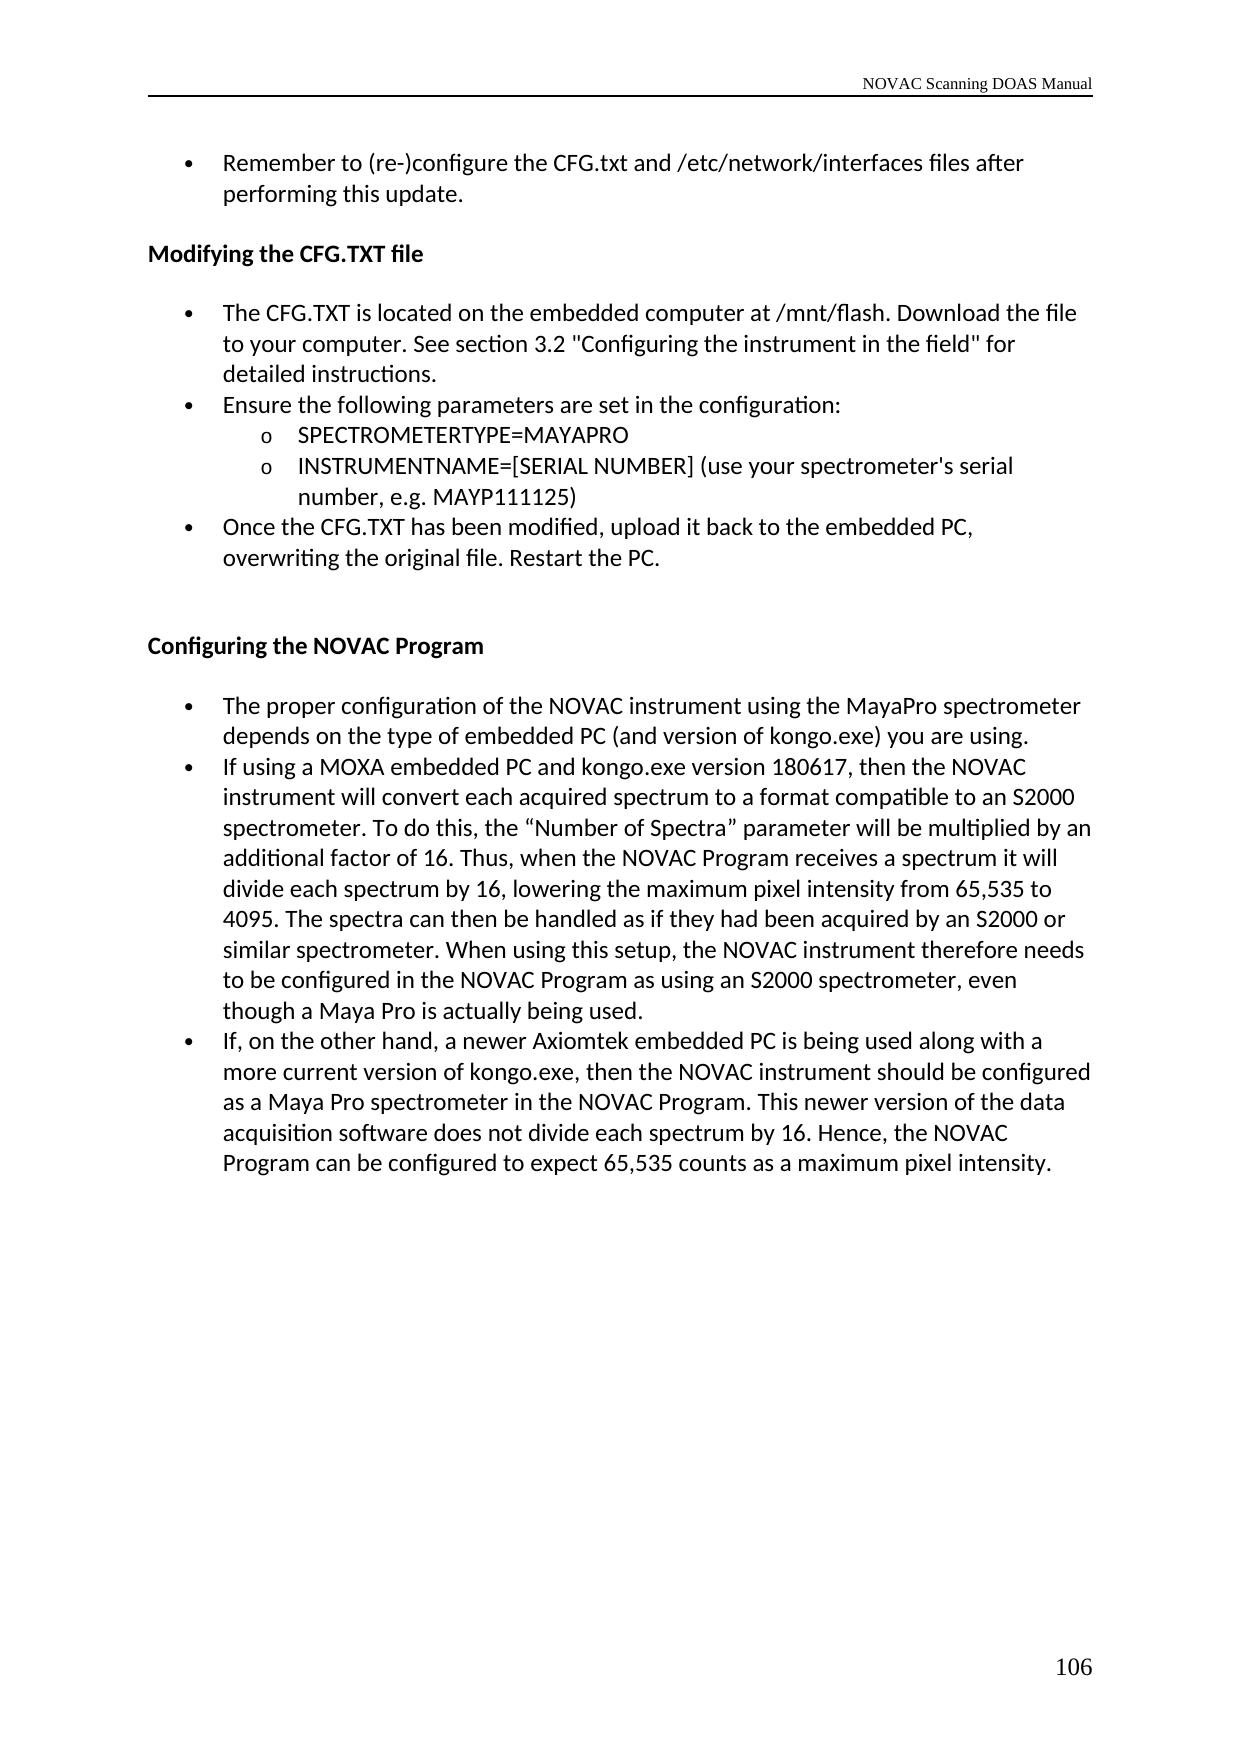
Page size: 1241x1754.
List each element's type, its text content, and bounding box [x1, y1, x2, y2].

list The proper configuration of the NOVAC instrument using the MayaPro spectrometer depends on the type of embedded PC (and version of kongo.exe) you are using. [185, 690, 1093, 751]
list Ensure the following parameters are set in the configuration: [185, 389, 1093, 419]
text Configuring the NOVAC Program [148, 630, 1093, 661]
list Remember to (re-)configure the CFG.txt and /etc/network/interfaces files after performing this update. [185, 148, 1093, 209]
list Once the CFG.TXT has been modified, upload it back to the embedded PC, overwriting the original file. Restart the PC. [185, 511, 1093, 572]
text Modifying the CFG.TXT file [148, 238, 1093, 268]
list INSTRUMENTNAME=[SERIAL NUMBER] (use your spectrometer's serial number, e.g. MAYP111125) [260, 450, 1093, 511]
list If, on the other hand, a newer Axiomtek embedded PC is being used along with a more current version of kongo.exe, then the NOVAC instrument should be configured as a Maya Pro spectrometer in the NOVAC Program. This newer version of the data acquisition software does not divide each spectrum by 16. Hence, the NOVAC Program can be configured to expect 65,535 counts as a maximum pixel intensity. [185, 1026, 1093, 1178]
list The CFG.TXT is located on the embedded computer at /mnt/flash. Download the file to your computer. See section 3.2 "Configuring the instrument in the field" for detailed instructions. [185, 297, 1093, 389]
list If using a MOXA embedded PC and kongo.exe version 180617, then the NOVAC instrument will convert each acquired spectrum to a format compatible to an S2000 spectrometer. To do this, the “Number of Spectra” parameter will be multiplied by an additional factor of 16. Thus, when the NOVAC Program receives a spectrum it will divide each spectrum by 16, lowering the maximum pixel intensity from 65,535 to 4095. The spectra can then be handled as if they had been acquired by an S2000 or similar spectrometer. When using this setup, the NOVAC instrument therefore needs to be configured in the NOVAC Program as using an S2000 spectrometer, even though a Maya Pro is actually being used. [185, 751, 1093, 1026]
list SPECTROMETERTYPE=MAYAPRO [260, 419, 1093, 450]
